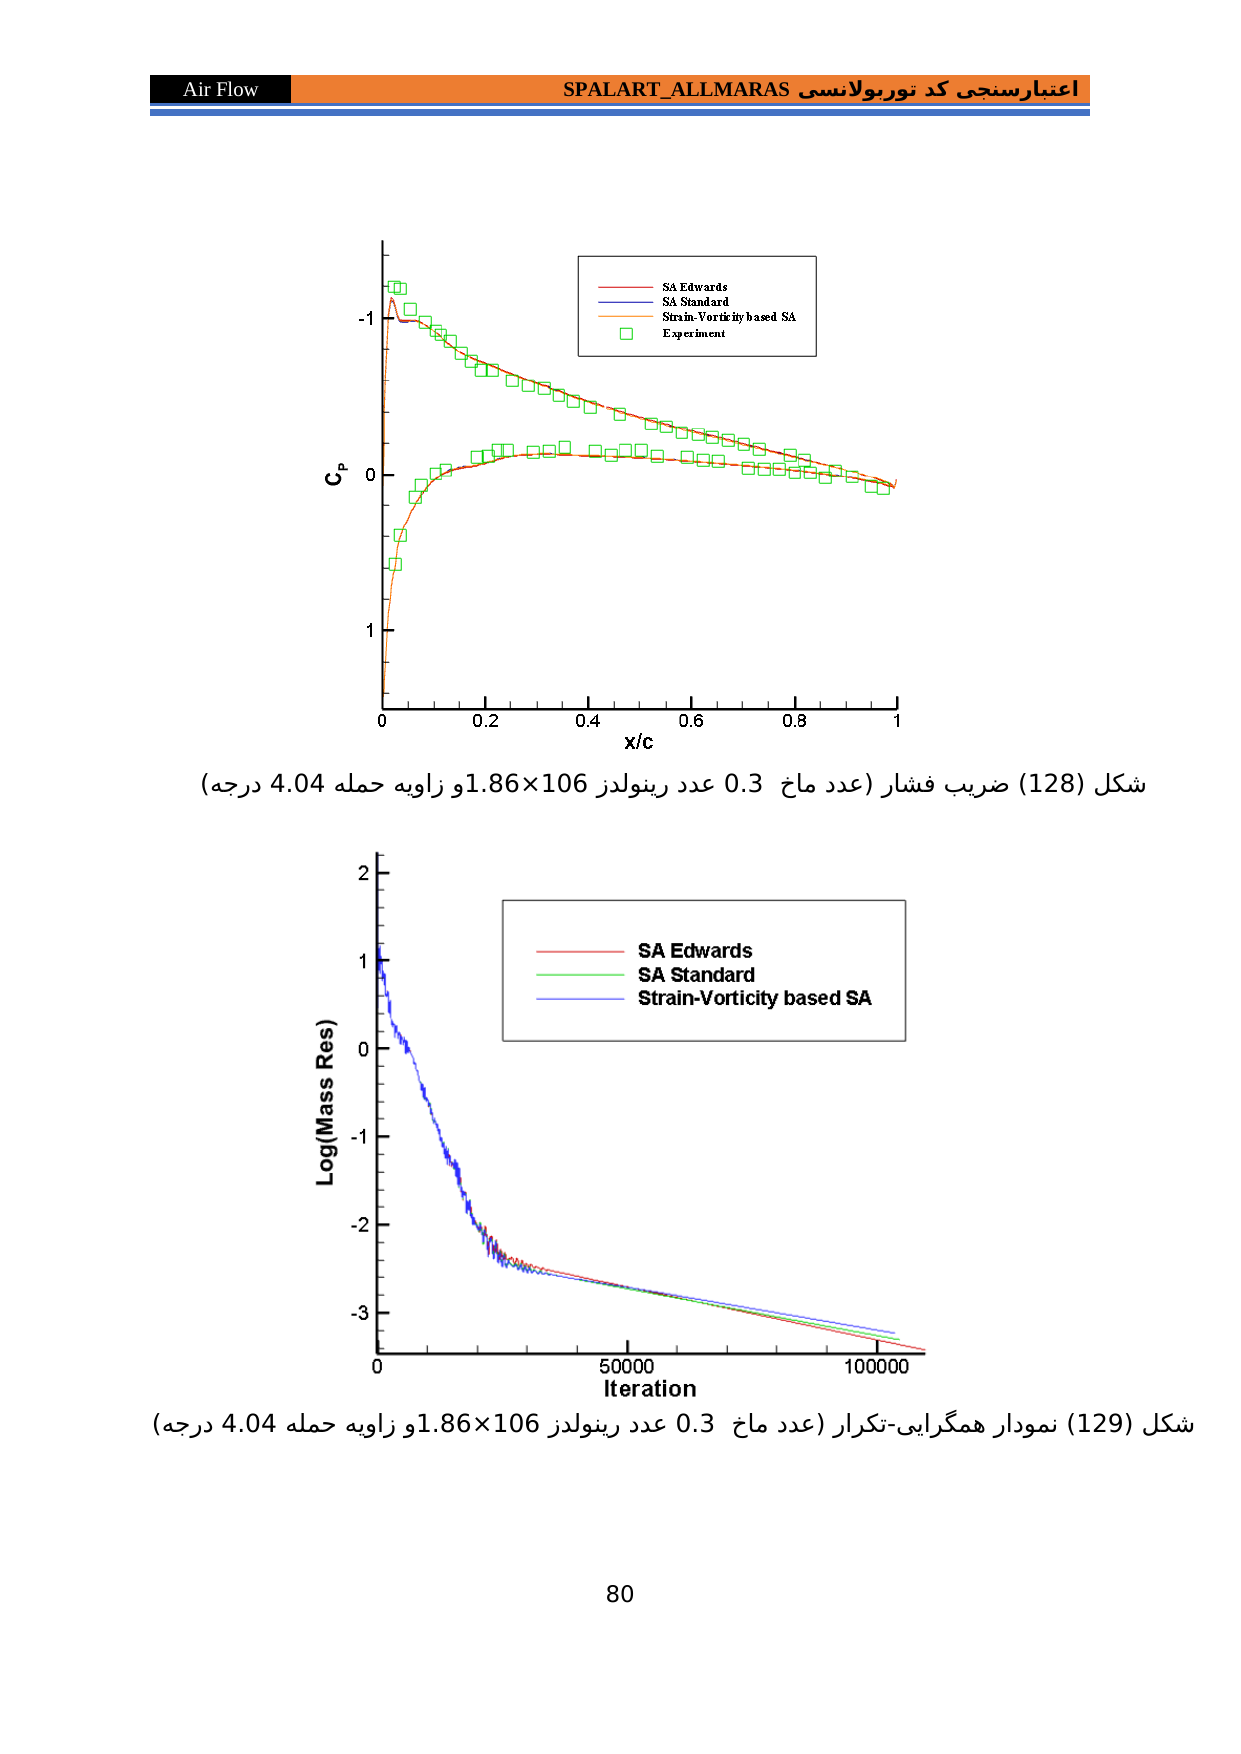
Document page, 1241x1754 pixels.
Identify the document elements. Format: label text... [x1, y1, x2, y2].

picture [322, 189, 918, 765]
text نمودار همگرایی-تکرار (عدد ماخ 0.3 عدد رینولدز 106×1.86و زاویه حمله 4.04 درجه) [150, 1409, 1060, 1438]
picture [298, 835, 942, 1405]
text ضریب فشار (عدد ماخ 0.3 عدد رینولدز 106×1.86و زاویه حمله 4.04 درجه) [150, 769, 1060, 798]
